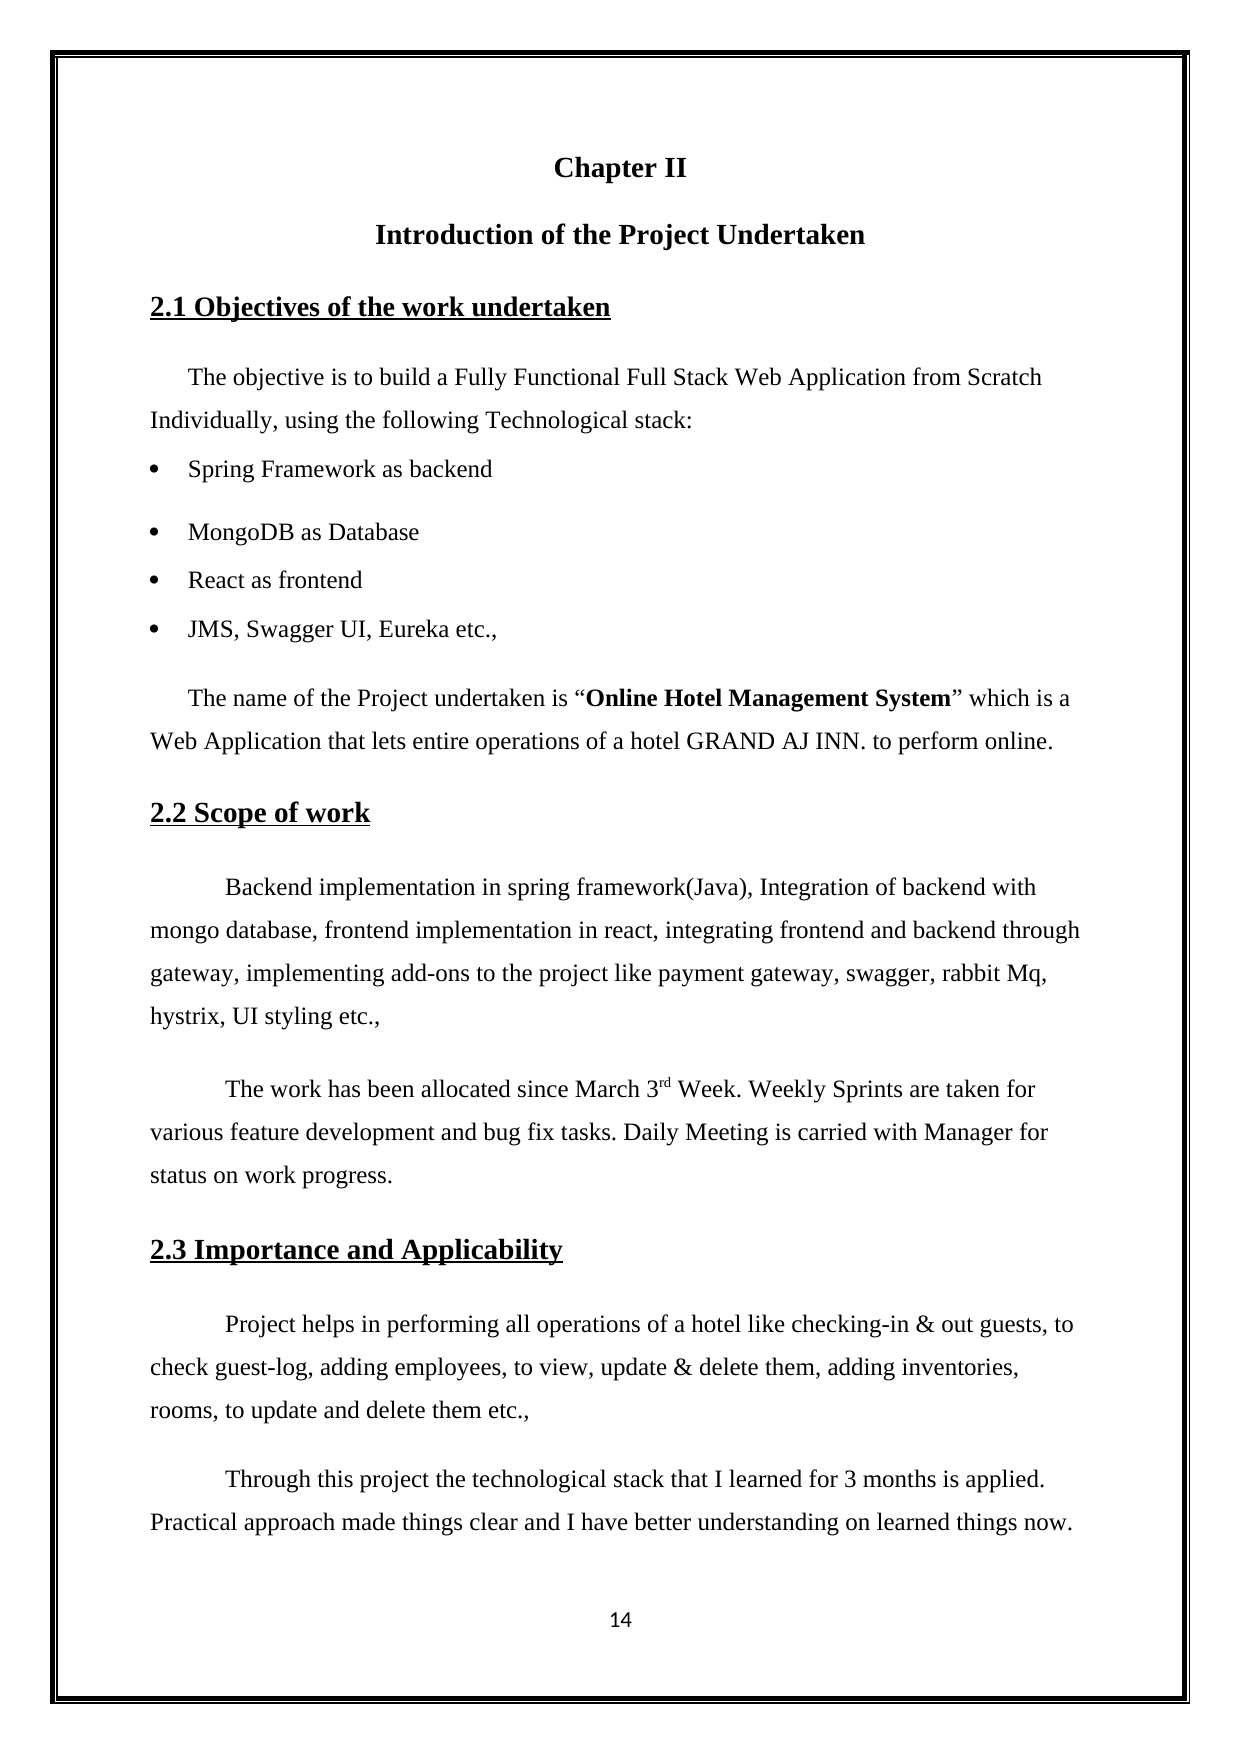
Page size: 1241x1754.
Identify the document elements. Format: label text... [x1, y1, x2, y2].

text 2.2 Scope of work [150, 796, 1090, 829]
text 2.1 Objectives of the work undertaken [150, 289, 1090, 323]
list MongoDB as Database [150, 517, 1090, 546]
list React as frontend [150, 565, 1090, 594]
text The name of the Project undertaken is “Online Hotel Management System” which is a Web Application that lets entire operations of a hotel GRAND AJ INN. to perform online. [150, 683, 1090, 755]
text The objective is to build a Fully Functional Full Stack Web Application from Scratch Individually, using the following Technological stack: [150, 362, 1090, 434]
text 2.3 Importance and Applicability [150, 1232, 1090, 1266]
text Introduction of the Project Undertaken [150, 217, 1090, 251]
text Project helps in performing all operations of a hotel like checking-in & out guests, to check guest-log, adding employees, to view, update & delete them, adding inventories, rooms, to update and delete them etc., [150, 1309, 1090, 1424]
list Spring Framework as backend [150, 454, 1090, 482]
text The work has been allocated since March 3rd Week. Weekly Sprints are taken for various feature development and bug fix tasks. Daily Meeting is carried with Manager for status on work progress. [150, 1074, 1090, 1189]
list JMS, Swagger UI, Eureka etc., [150, 614, 1090, 643]
text Through this project the technological stack that I learned for 3 months is applied. Practical approach made things clear and I have better understanding on learned things now. [150, 1464, 1090, 1536]
text Chapter II [150, 150, 1090, 183]
text Backend implementation in spring framework(Java), Integration of backend with mongo database, frontend implementation in react, integrating frontend and backend through gateway, implementing add-ons to the project like payment gateway, swagger, rabbit Mq, hystrix, UI styling etc., [150, 872, 1090, 1030]
